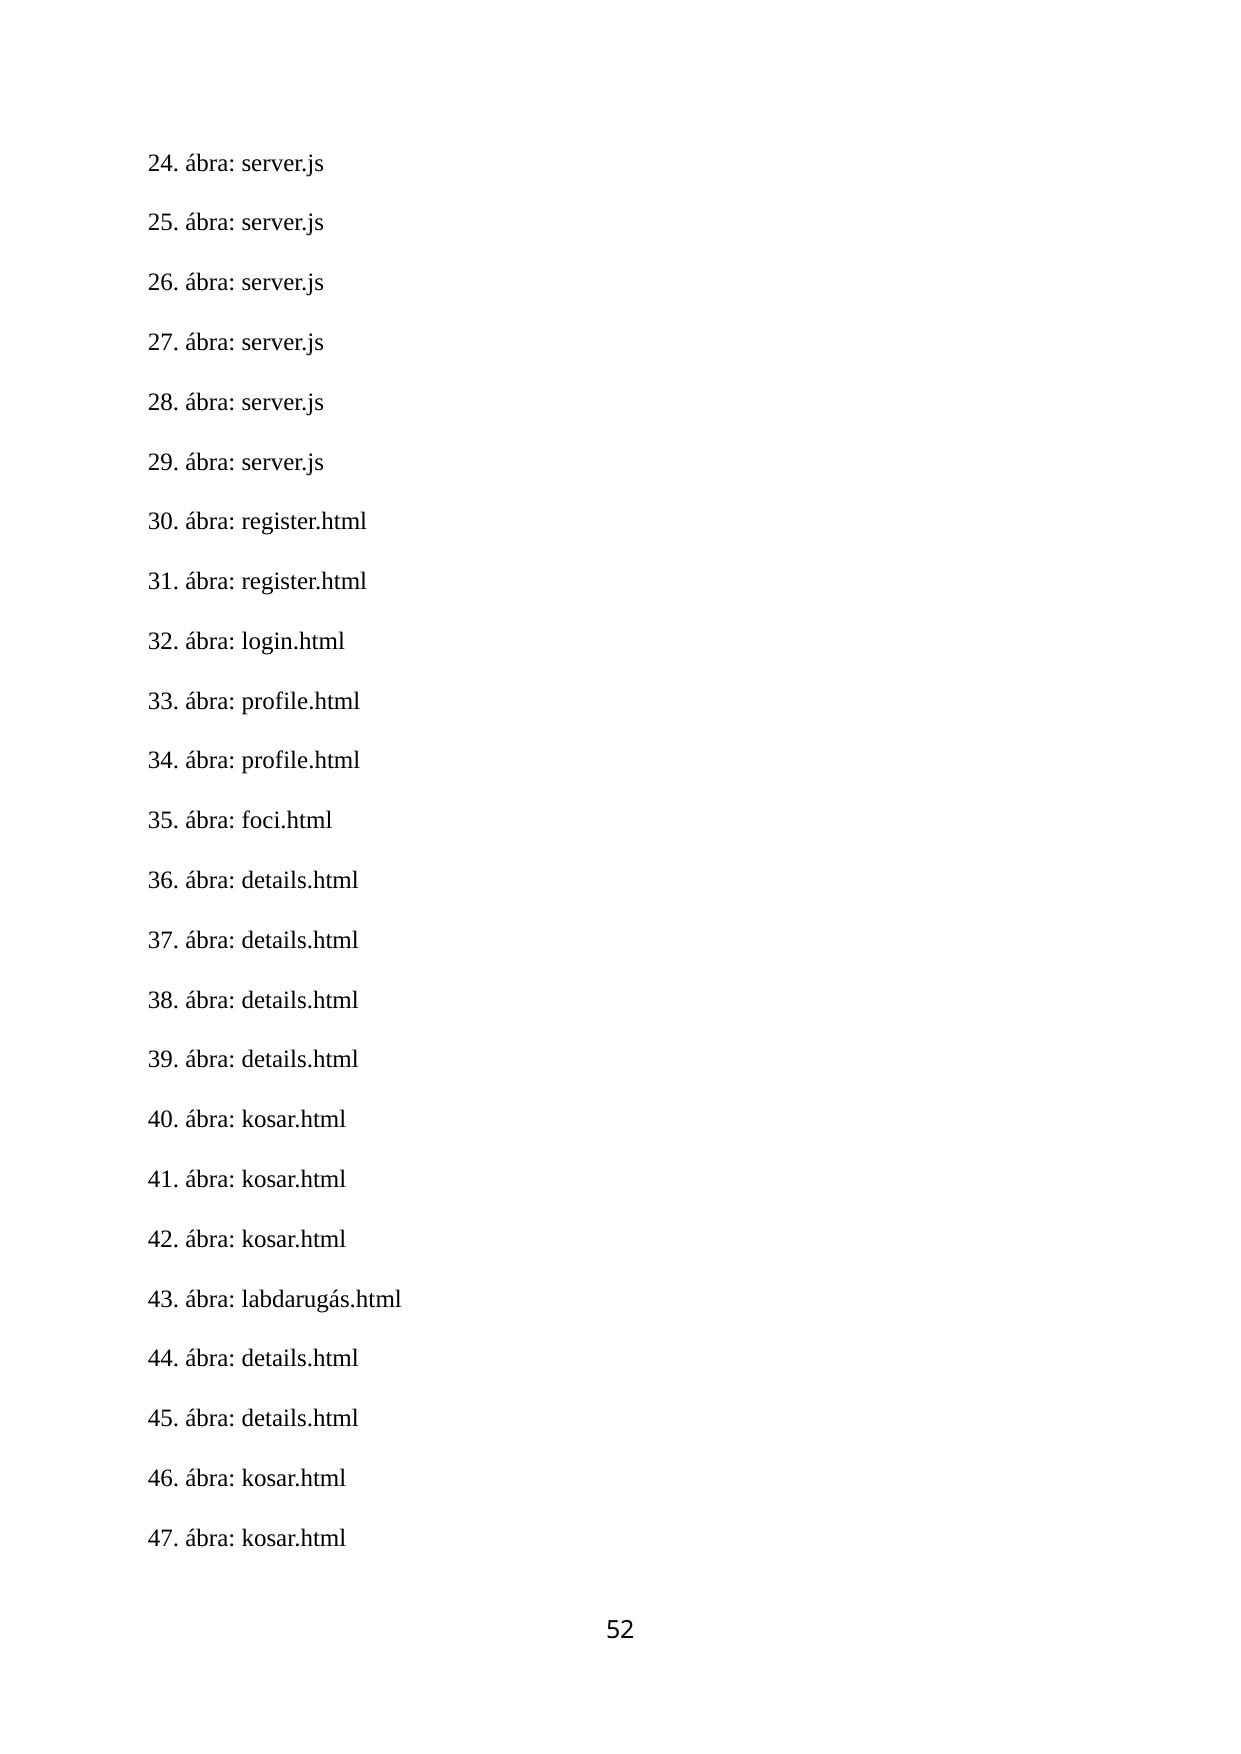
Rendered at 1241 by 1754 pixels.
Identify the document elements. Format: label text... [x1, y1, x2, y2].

text 40. ábra: kosar.html [148, 1104, 1093, 1133]
text 46. ábra: kosar.html [148, 1463, 1093, 1492]
text 31. ábra: register.html [148, 566, 1093, 595]
text 26. ábra: server.js [148, 267, 1093, 296]
text 28. ábra: server.js [148, 387, 1093, 416]
text 25. ábra: server.js [148, 207, 1093, 236]
text 47. ábra: kosar.html [148, 1523, 1093, 1552]
text 33. ábra: profile.html [148, 686, 1093, 714]
text 29. ábra: server.js [148, 447, 1093, 475]
text 36. ábra: details.html [148, 865, 1093, 894]
text 41. ábra: kosar.html [148, 1164, 1093, 1193]
text 34. ábra: profile.html [148, 746, 1093, 774]
text 30. ábra: register.html [148, 506, 1093, 535]
text 37. ábra: details.html [148, 925, 1093, 954]
text 38. ábra: details.html [148, 985, 1093, 1013]
text 43. ábra: labdarugás.html [148, 1284, 1093, 1312]
text 39. ábra: details.html [148, 1044, 1093, 1073]
text 42. ábra: kosar.html [148, 1224, 1093, 1253]
text 45. ábra: details.html [148, 1403, 1093, 1432]
text 44. ábra: details.html [148, 1343, 1093, 1372]
text 32. ábra: login.html [148, 626, 1093, 655]
text 24. ábra: server.js [148, 148, 1093, 176]
text 27. ábra: server.js [148, 327, 1093, 356]
text 35. ábra: foci.html [148, 805, 1093, 834]
